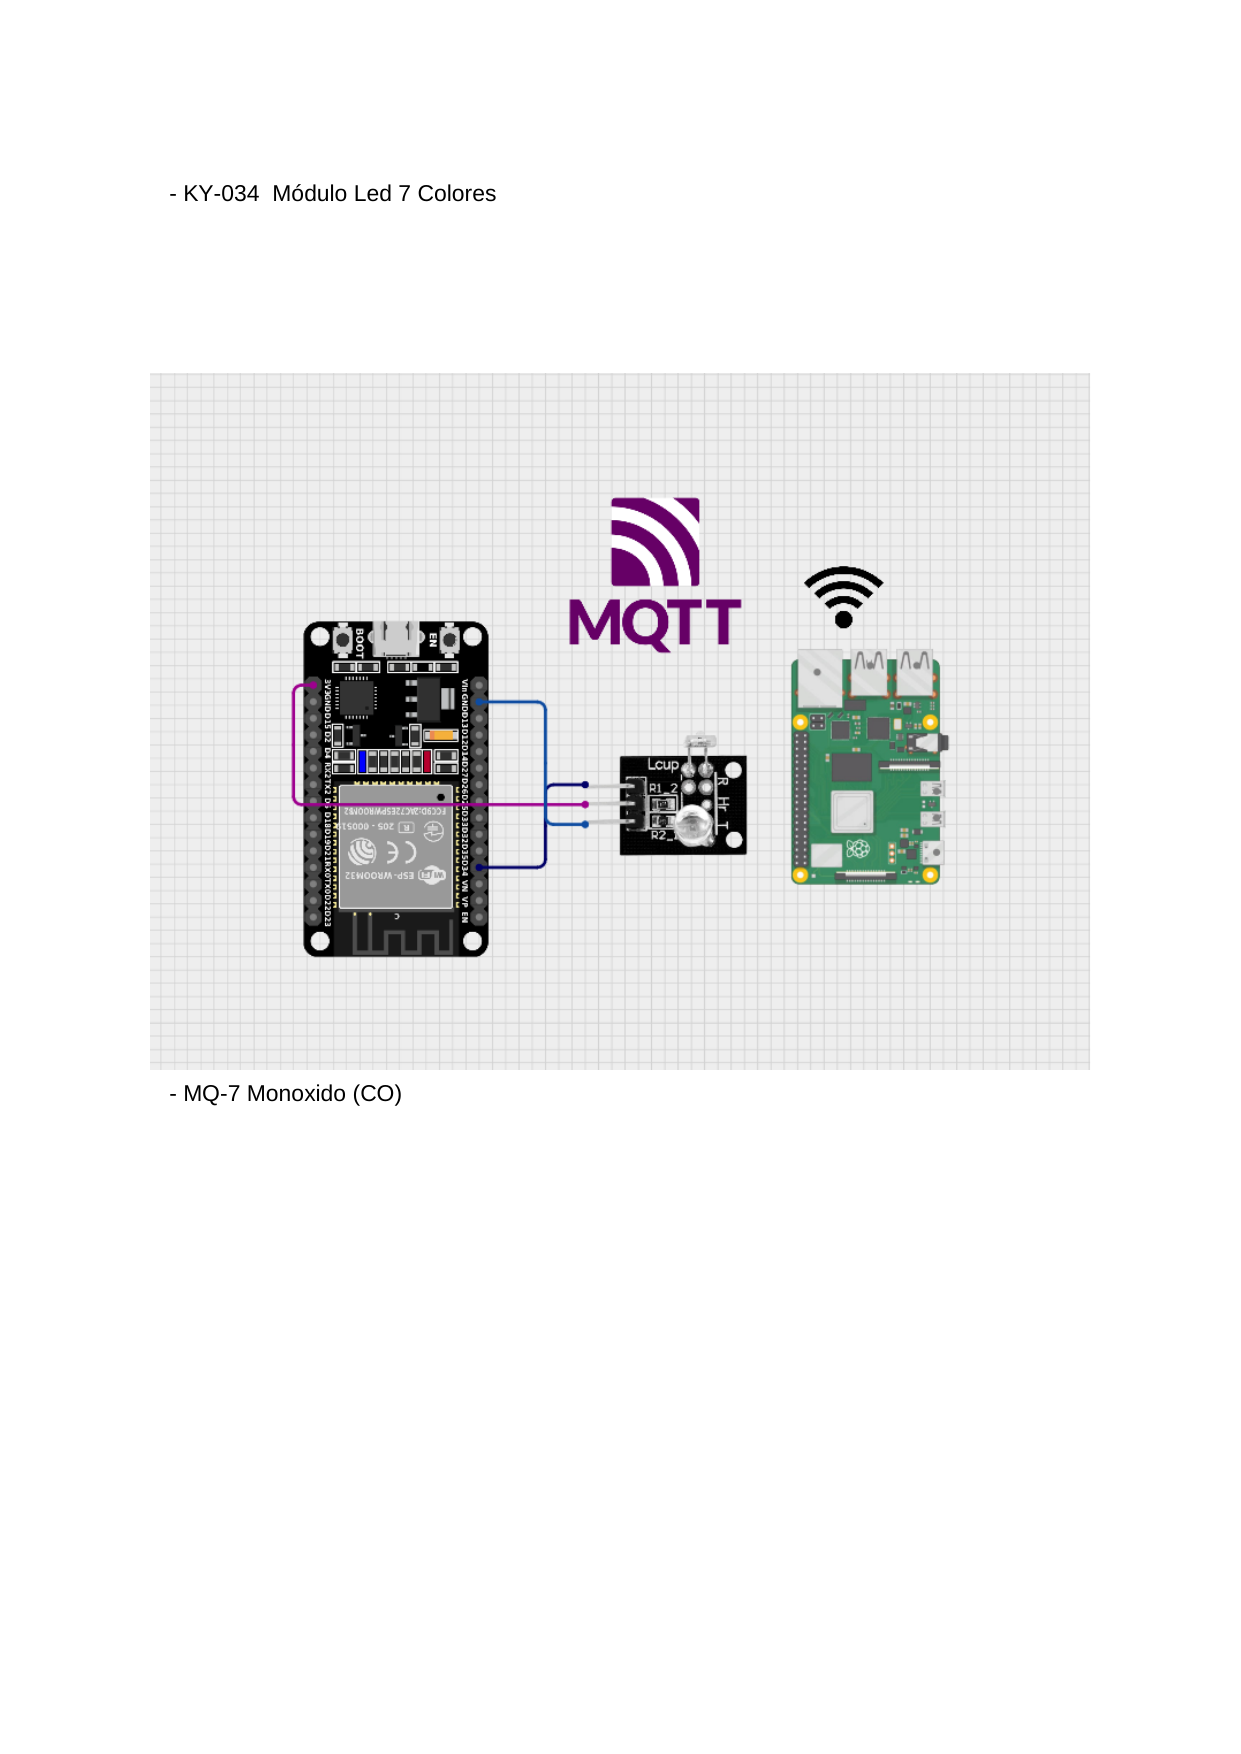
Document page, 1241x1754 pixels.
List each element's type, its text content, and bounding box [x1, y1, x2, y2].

text - KY-034 Módulo Led 7 Colores [150, 180, 1090, 207]
picture [150, 373, 1091, 1070]
text - MQ-7 Monoxido (CO) [150, 1079, 1090, 1106]
